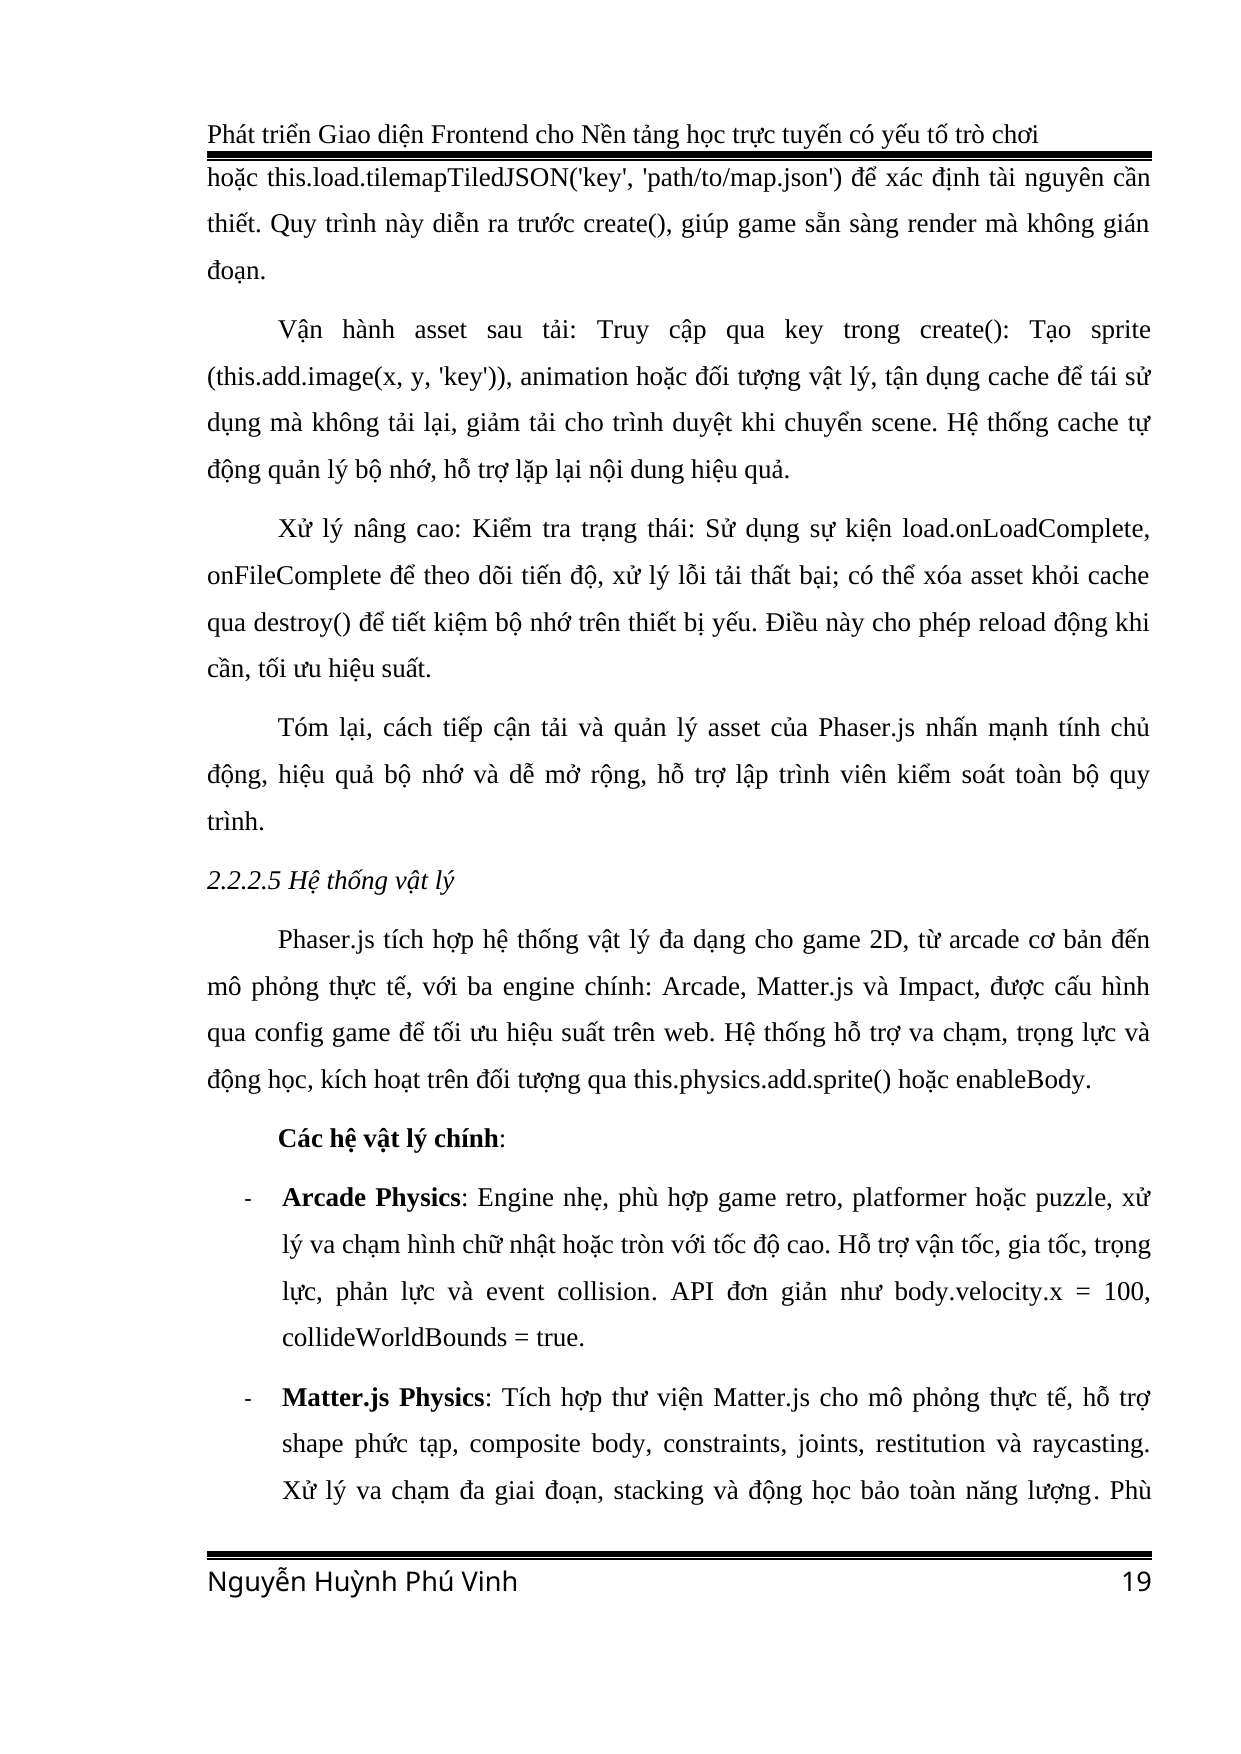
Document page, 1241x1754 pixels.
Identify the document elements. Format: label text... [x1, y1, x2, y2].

text Phaser.js tích hợp hệ thống vật lý đa dạng cho game 2D, từ arcade cơ bản đến mô phỏng thực tế, với ba engine chính: Arcade, Matter.js và Impact, được cấu hình qua config game để tối ưu hiệu suất trên web. Hệ thống hỗ trợ va chạm, trọng lực và động học, kích hoạt trên đối tượng qua this.physics.add.sprite() hoặc enableBody.​ [207, 923, 1152, 1094]
text Các hệ vật lý chính: [207, 1122, 1152, 1153]
text Tóm lại, cách tiếp cận tải và quản lý asset của Phaser.js nhấn mạnh tính chủ động, hiệu quả bộ nhớ và dễ mở rộng, hỗ trợ lập trình viên kiểm soát toàn bộ quy trình.​ [207, 712, 1152, 836]
list Arcade Physics: Engine nhẹ, phù hợp game retro, platformer hoặc puzzle, xử lý va chạm hình chữ nhật hoặc tròn với tốc độ cao. Hỗ trợ vận tốc, gia tốc, trọng lực, phản lực và event collision. API đơn giản như body.velocity.x = 100, collideWorldBounds = true.​ [244, 1182, 1152, 1353]
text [207, 161, 1152, 285]
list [244, 1381, 1152, 1505]
subtitle Hệ thống vật lý [207, 864, 1152, 895]
text Vận hành asset sau tải: Truy cập qua key trong create(): Tạo sprite (this.add.image(x, y, 'key')), animation hoặc đối tượng vật lý, tận dụng cache để tái sử dụng mà không tải lại, giảm tải cho trình duyệt khi chuyển scene. Hệ thống cache tự động quản lý bộ nhớ, hỗ trợ lặp lại nội dung hiệu quả.​ [207, 313, 1152, 484]
text Xử lý nâng cao: Kiểm tra trạng thái: Sử dụng sự kiện load.onLoadComplete, onFileComplete để theo dõi tiến độ, xử lý lỗi tải thất bại; có thể xóa asset khỏi cache qua destroy() để tiết kiệm bộ nhớ trên thiết bị yếu. Điều này cho phép reload động khi cần, tối ưu hiệu suất.​ [207, 512, 1152, 683]
